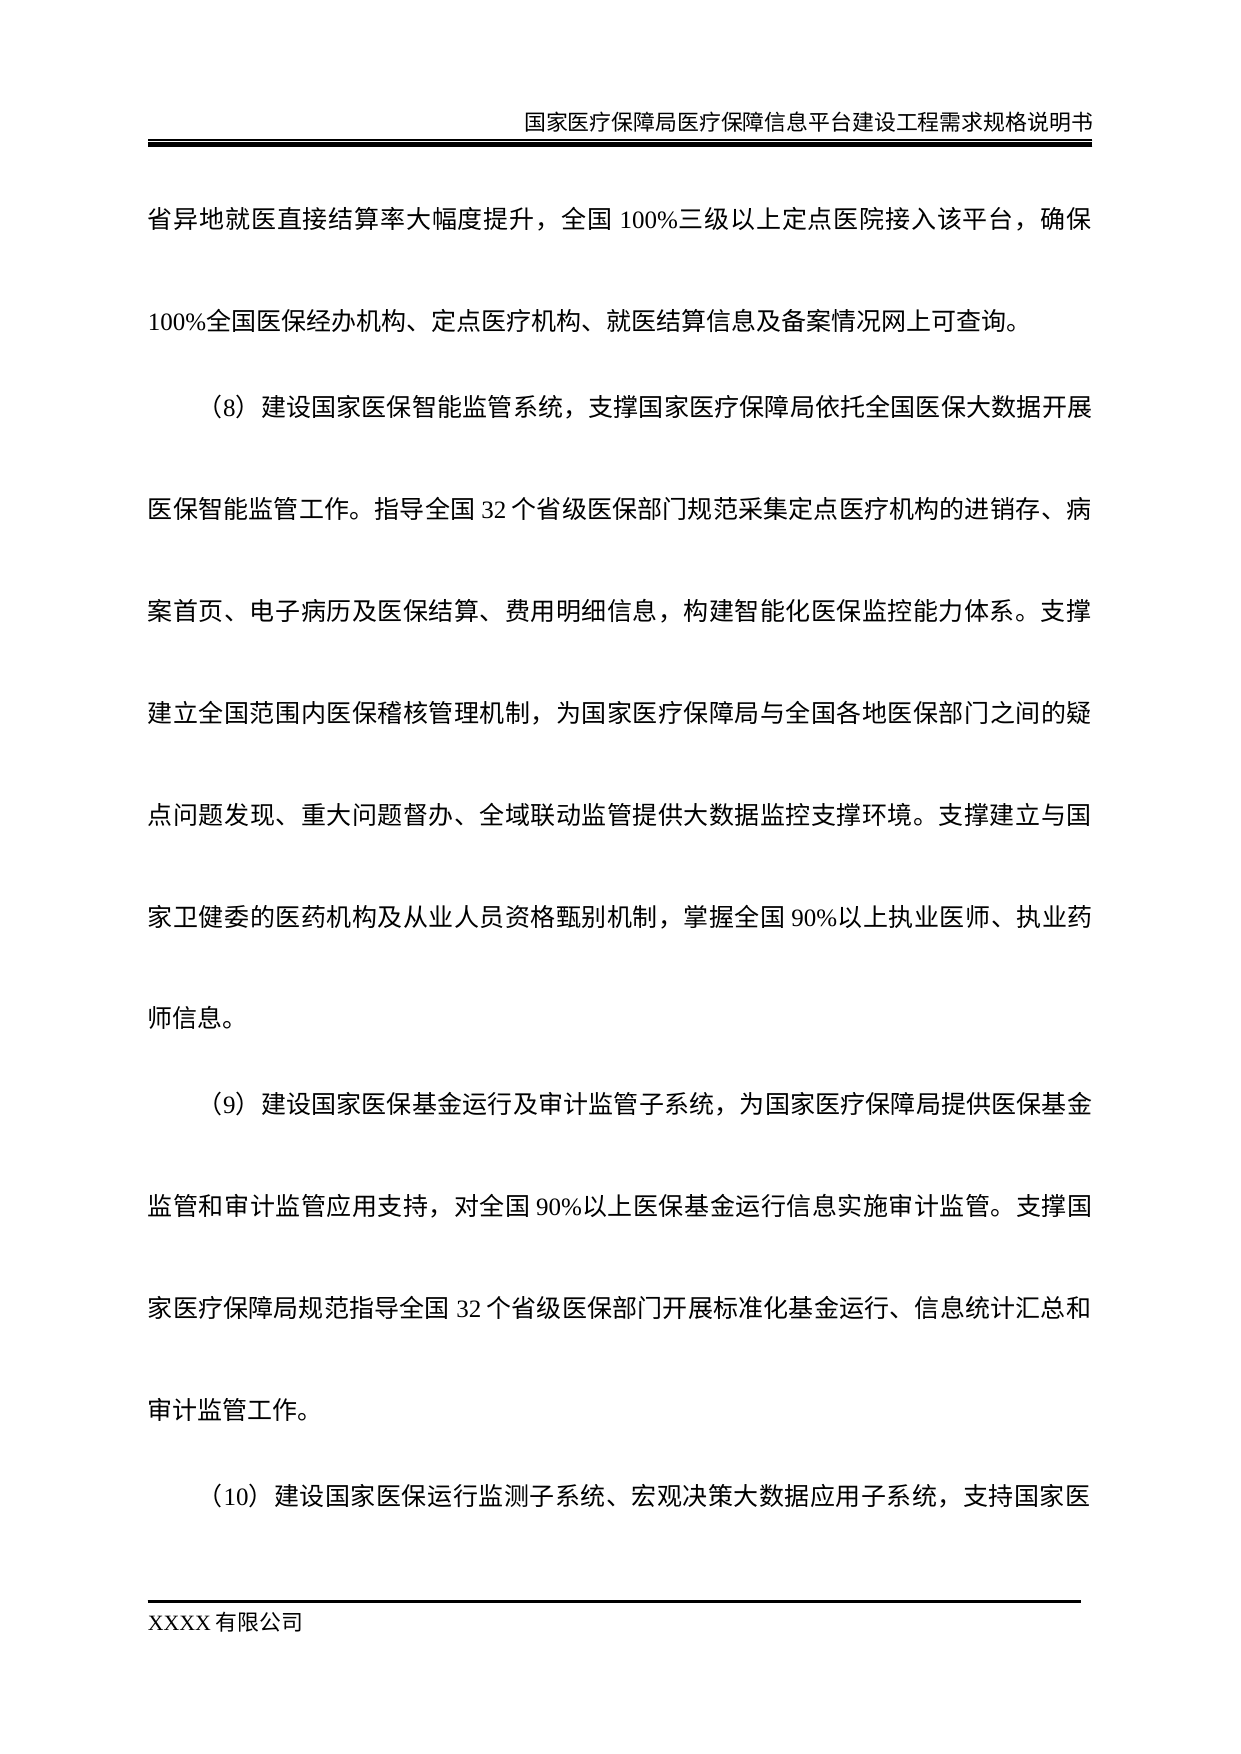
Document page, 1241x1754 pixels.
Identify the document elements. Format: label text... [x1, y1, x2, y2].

text （8）建设国家医保智能监管系统，支撑国家医疗保障局依托全国医保大数据开展医保智能监管工作。指导全国32个省级医保部门规范采集定点医疗机构的进销存、病案首页、电子病历及医保结算、费用明细信息，构建智能化医保监控能力体系。支撑建立全国范围内医保稽核管理机制，为国家医疗保障局与全国各地医保部门之间的疑点问题发现、重大问题督办、全域联动监管提供大数据监控支撑环境。支撑建立与国家卫健委的医药机构及从业人员资格甄别机制，掌握全国90%以上执业医师、执业药师信息。 [148, 372, 1092, 1051]
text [148, 184, 1092, 354]
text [148, 1461, 1092, 1529]
text （9）建设国家医保基金运行及审计监管子系统，为国家医疗保障局提供医保基金监管和审计监管应用支持，对全国90%以上医保基金运行信息实施审计监管。支撑国家医疗保障局规范指导全国32个省级医保部门开展标准化基金运行、信息统计汇总和审计监管工作。 [148, 1069, 1092, 1443]
